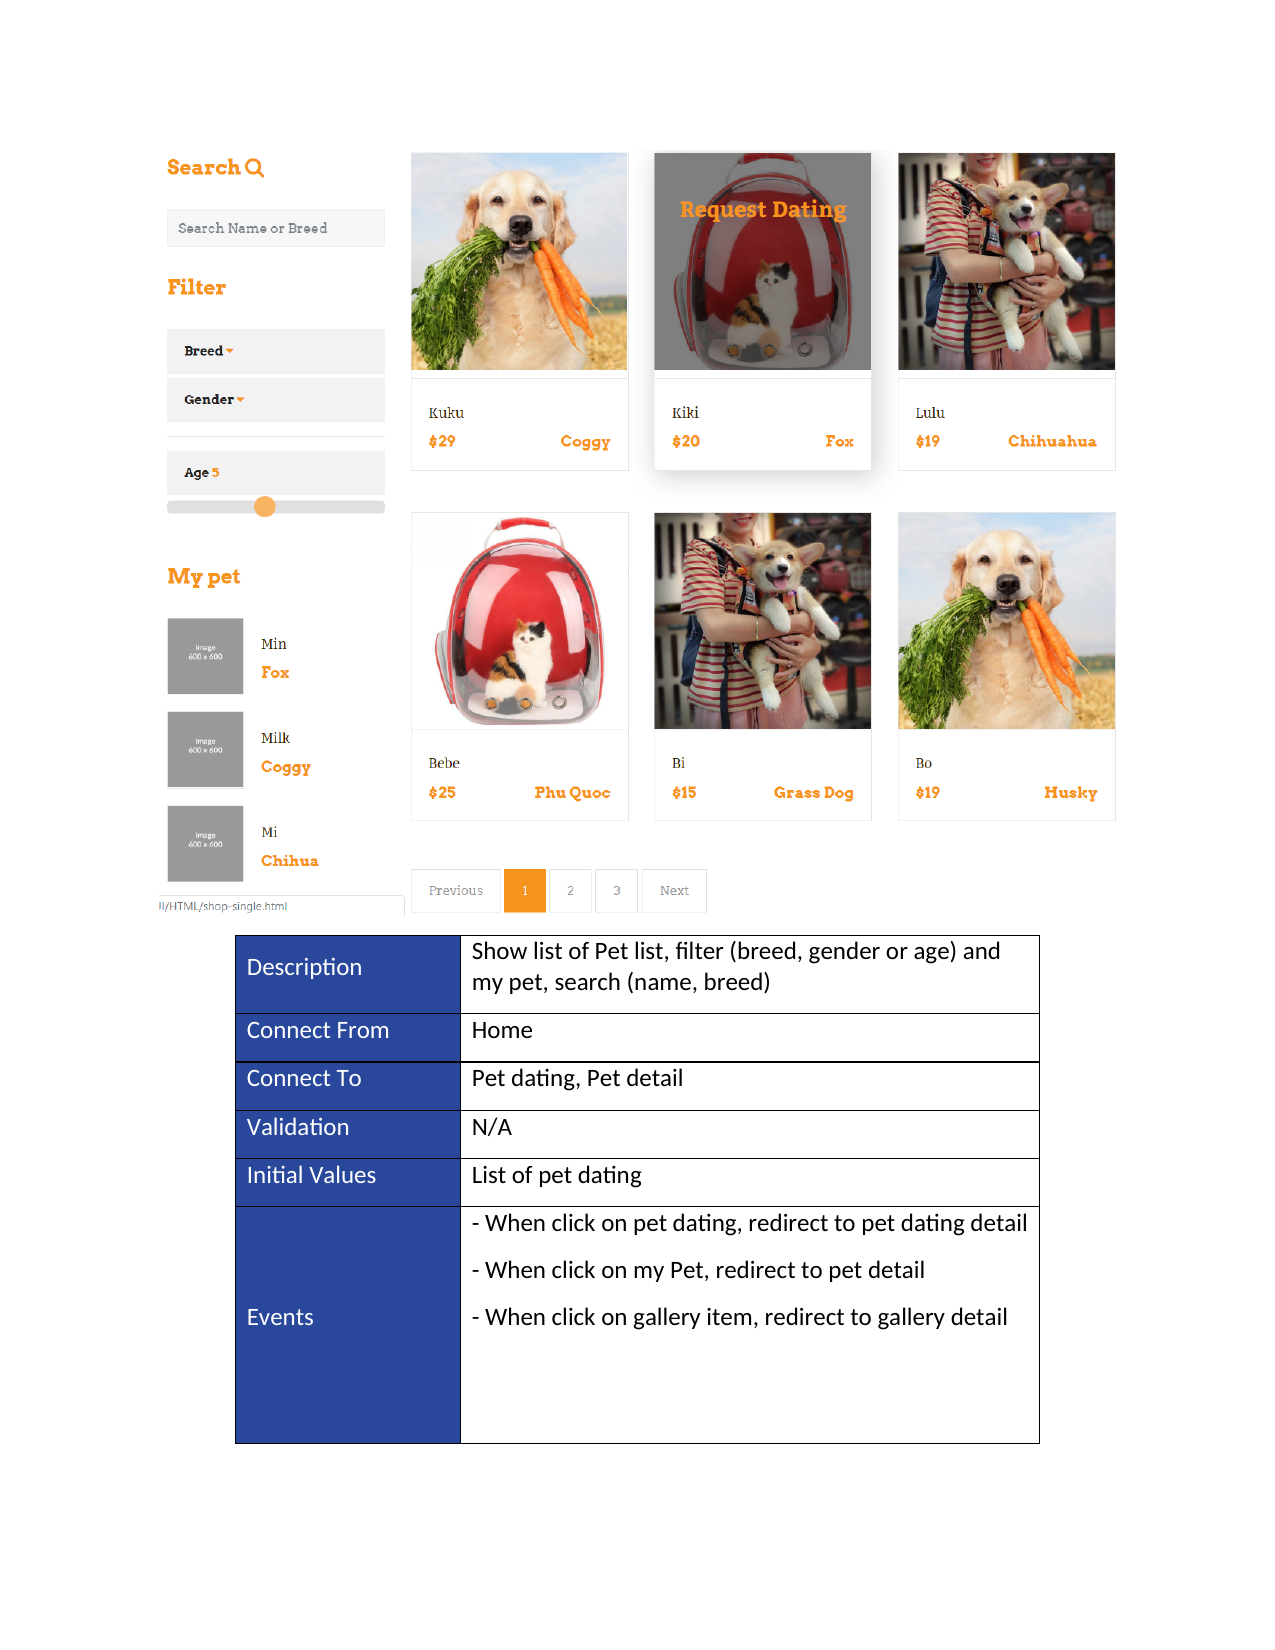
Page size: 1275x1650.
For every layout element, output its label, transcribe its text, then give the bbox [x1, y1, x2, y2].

table_cell Initial Values [236, 1159, 460, 1206]
picture [159, 150, 1135, 916]
table_cell Events [236, 1207, 460, 1443]
table_cell Validation [236, 1111, 460, 1158]
table_cell - When click on pet dating, redirect to pet dating detail - When click on my Pet, redirect to pet detail - When click on gallery item, redirect to gallery detail [461, 1207, 1039, 1443]
table_cell Home [461, 1014, 1039, 1061]
table_header Show list of Pet list, filter (breed, gender or age) and my pet, search (name, breed) [461, 936, 1039, 1013]
table_cell Connect From [236, 1014, 460, 1061]
table_header Description [236, 936, 460, 1013]
table_cell Connect To [236, 1063, 460, 1110]
table_cell Pet dating, Pet detail [461, 1063, 1039, 1110]
table_cell List of pet dating [461, 1159, 1039, 1206]
table_cell N/A [461, 1111, 1039, 1158]
